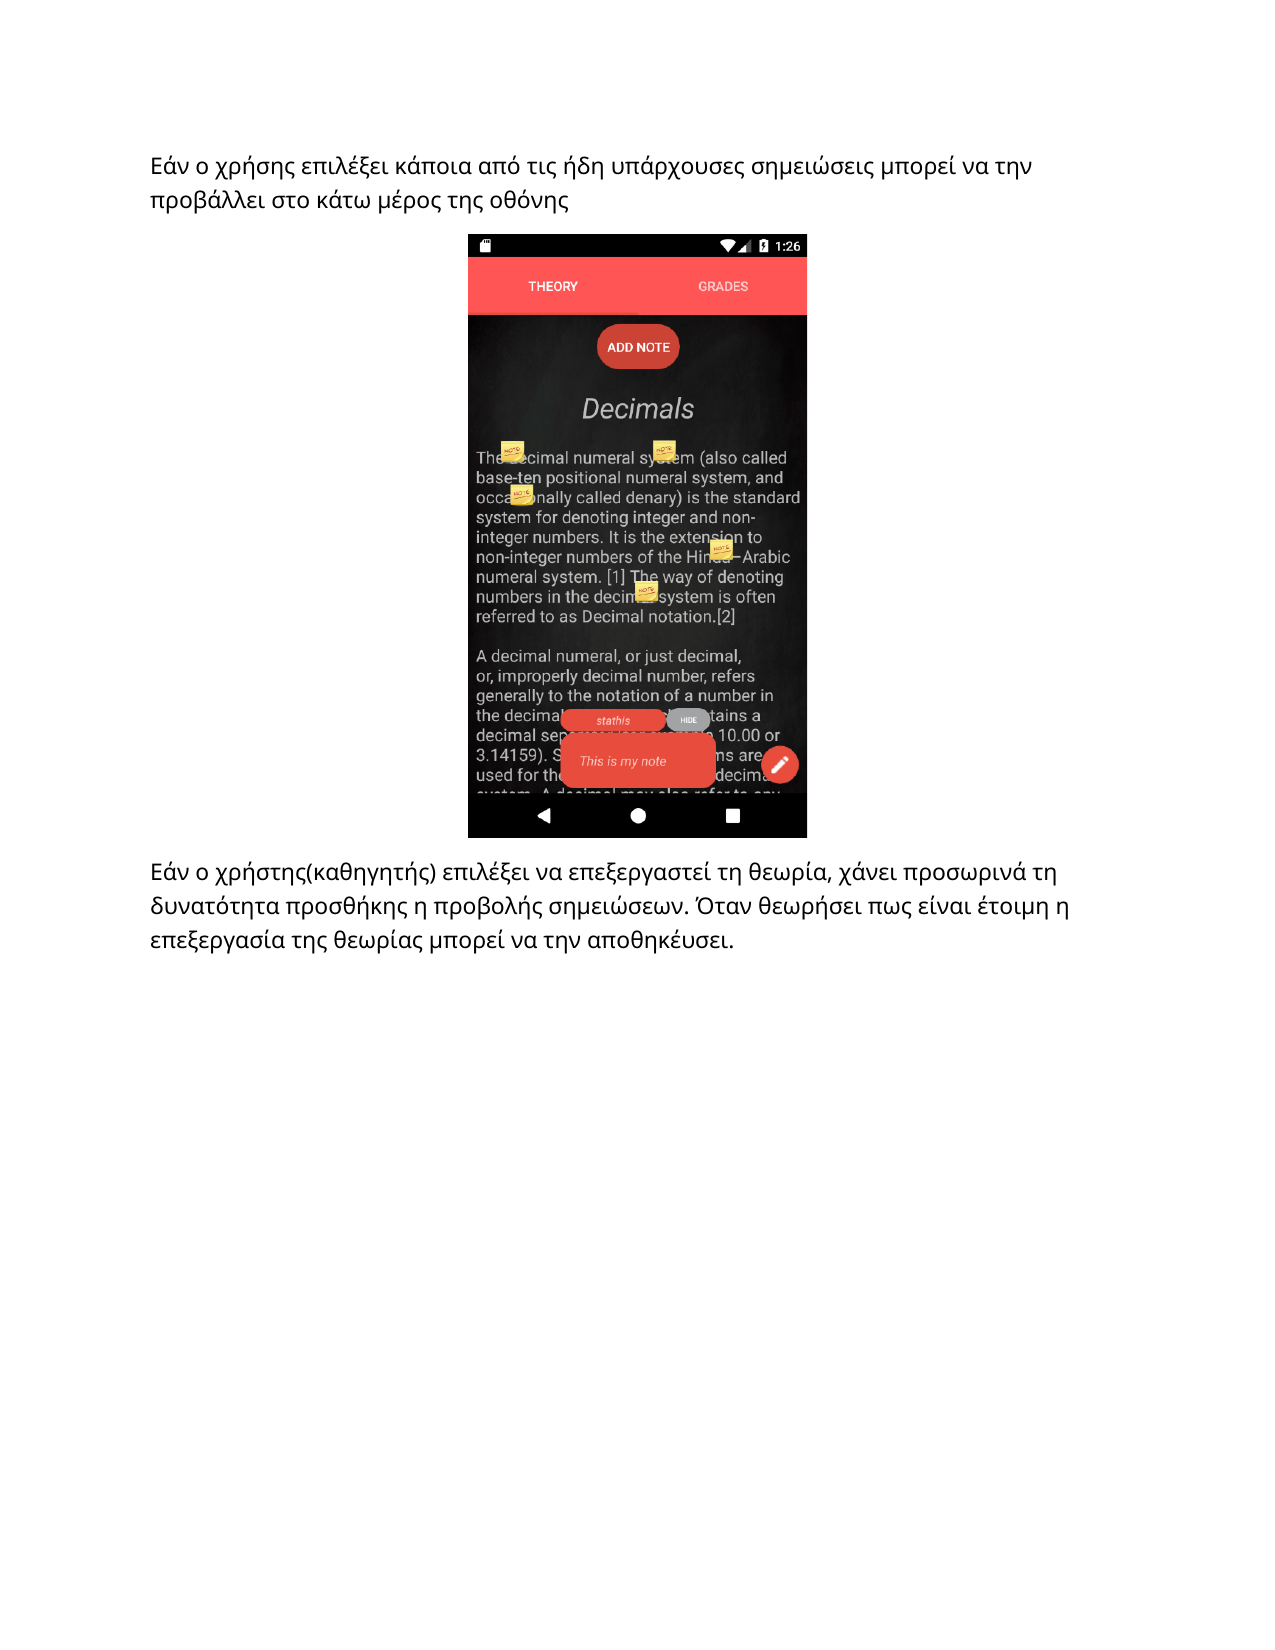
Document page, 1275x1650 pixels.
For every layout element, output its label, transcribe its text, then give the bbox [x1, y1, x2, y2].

text Εάν ο χρήστης(καθηγητής) επιλέξει να επεξεργαστεί τη θεωρία, χάνει προσωρινά τη δυνατότητα προσθήκης η προβολής σημειώσεων. Όταν θεωρήσει πως είναι έτοιμη η επεξεργασία της θεωρίας μπορεί να την αποθηκέυσει. [150, 856, 1125, 955]
picture [468, 234, 808, 838]
text Εάν ο χρήσης επιλέξει κάποια από τις ήδη υπάρχουσες σημειώσεις μπορεί να την προβάλλει στο κάτω μέρος της οθόνης [150, 150, 1125, 215]
